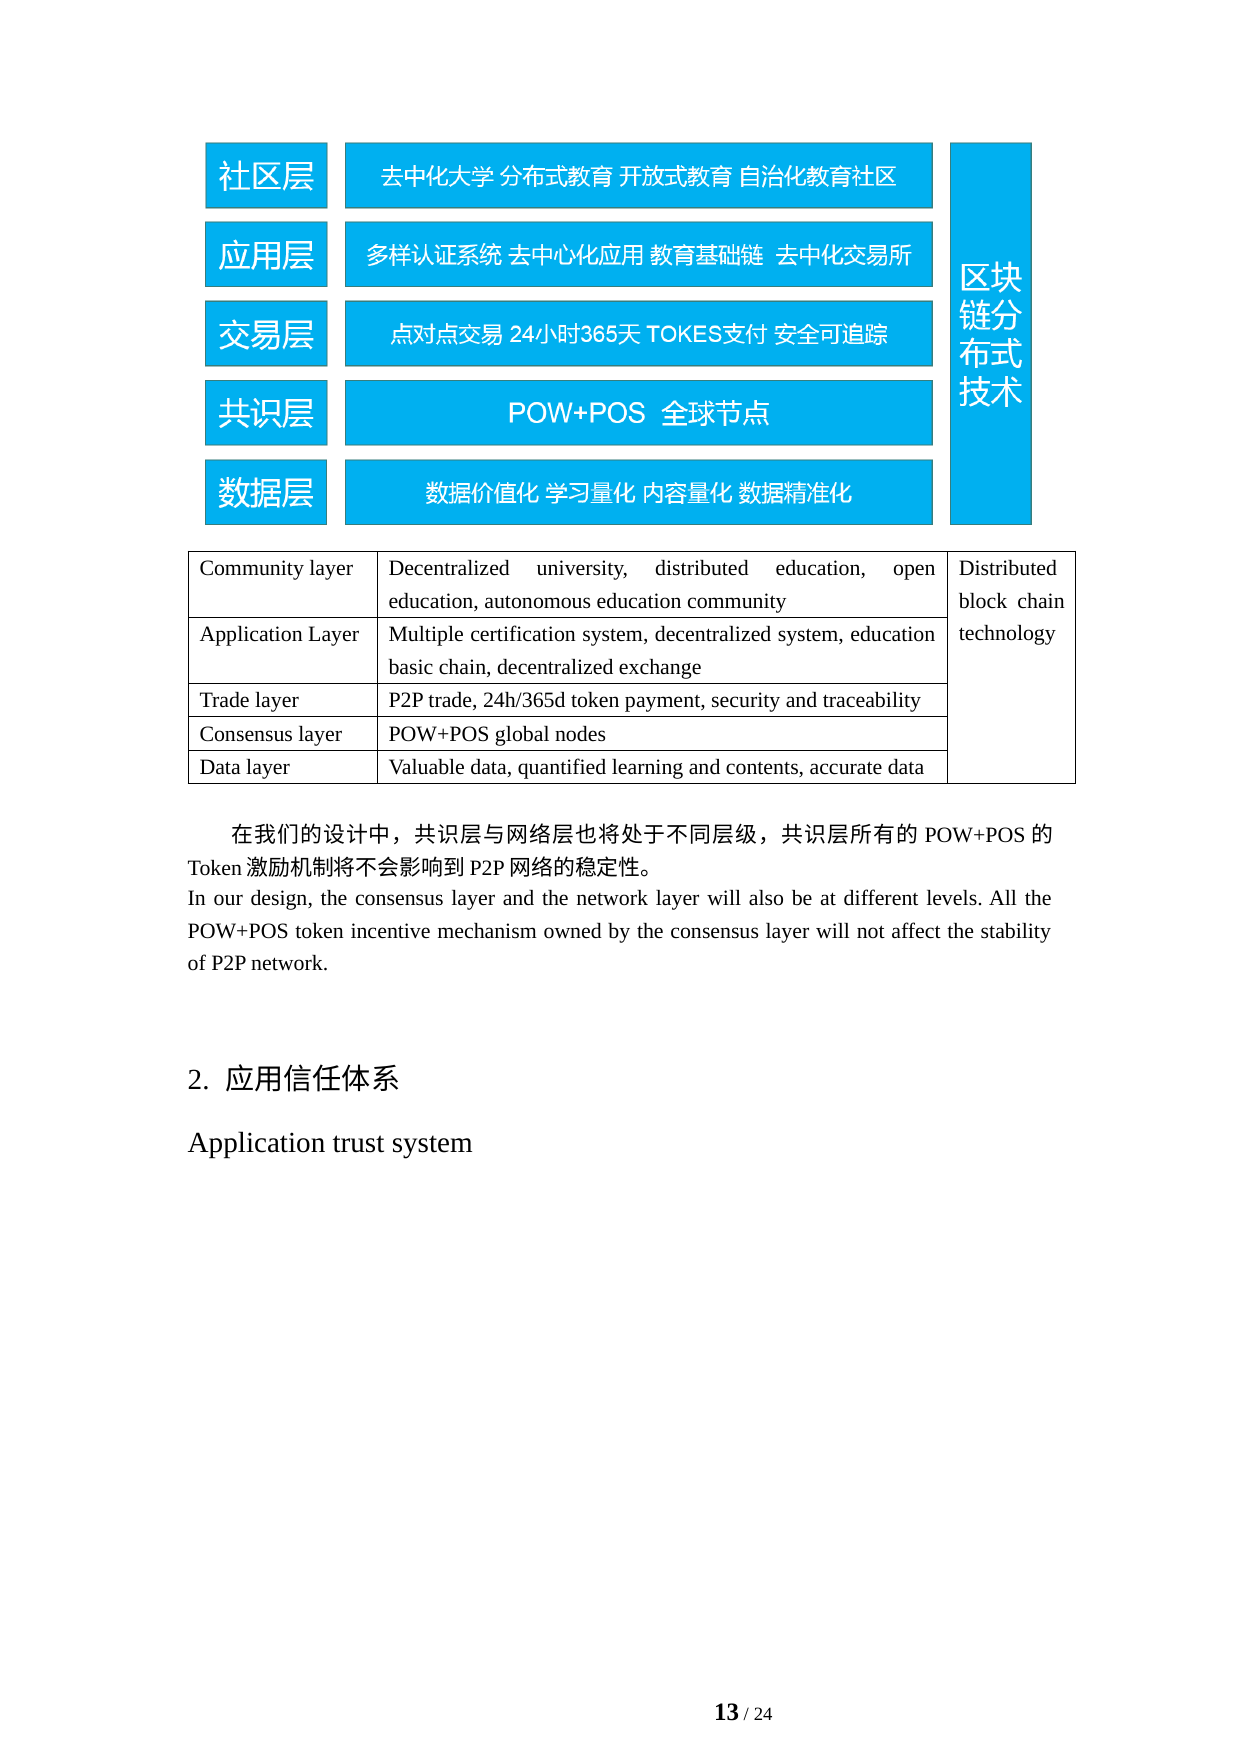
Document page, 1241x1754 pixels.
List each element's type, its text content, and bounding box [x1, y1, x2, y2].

text In our design, the consensus layer and the network layer will also be at different levels. All the POW+POS token incentive mechanism owned by the consensus layer will not affect the stability of P2P network. [187, 882, 1053, 979]
table_cell Trade layer [189, 684, 377, 716]
list 应用信任体系 [187, 1044, 1053, 1109]
table_cell Application Layer [189, 618, 377, 683]
list Application trust system [187, 1109, 1053, 1174]
table_header Decentralized university, distributed education, open education, autonomous education community [378, 552, 947, 617]
table_cell Consensus layer [189, 717, 377, 750]
table_cell P2P trade, 24h/365d token payment, security and traceability [378, 684, 947, 716]
table_cell POW+POS global nodes [378, 717, 947, 750]
picture [187, 128, 1053, 544]
table_cell Multiple certification system, decentralized system, education basic chain, decentralized exchange [378, 618, 947, 683]
table_cell Data layer [189, 751, 377, 783]
text 在我们的设计中，共识层与网络层也将处于不同层级，共识层所有的POW+POS的Token激励机制将不会影响到P2P网络的稳定性。 [187, 817, 1053, 882]
table_cell Valuable data, quantified learning and contents, accurate data [378, 751, 947, 783]
table_header Distributed block chain technology [948, 552, 1075, 783]
table_header Community layer [189, 552, 377, 617]
